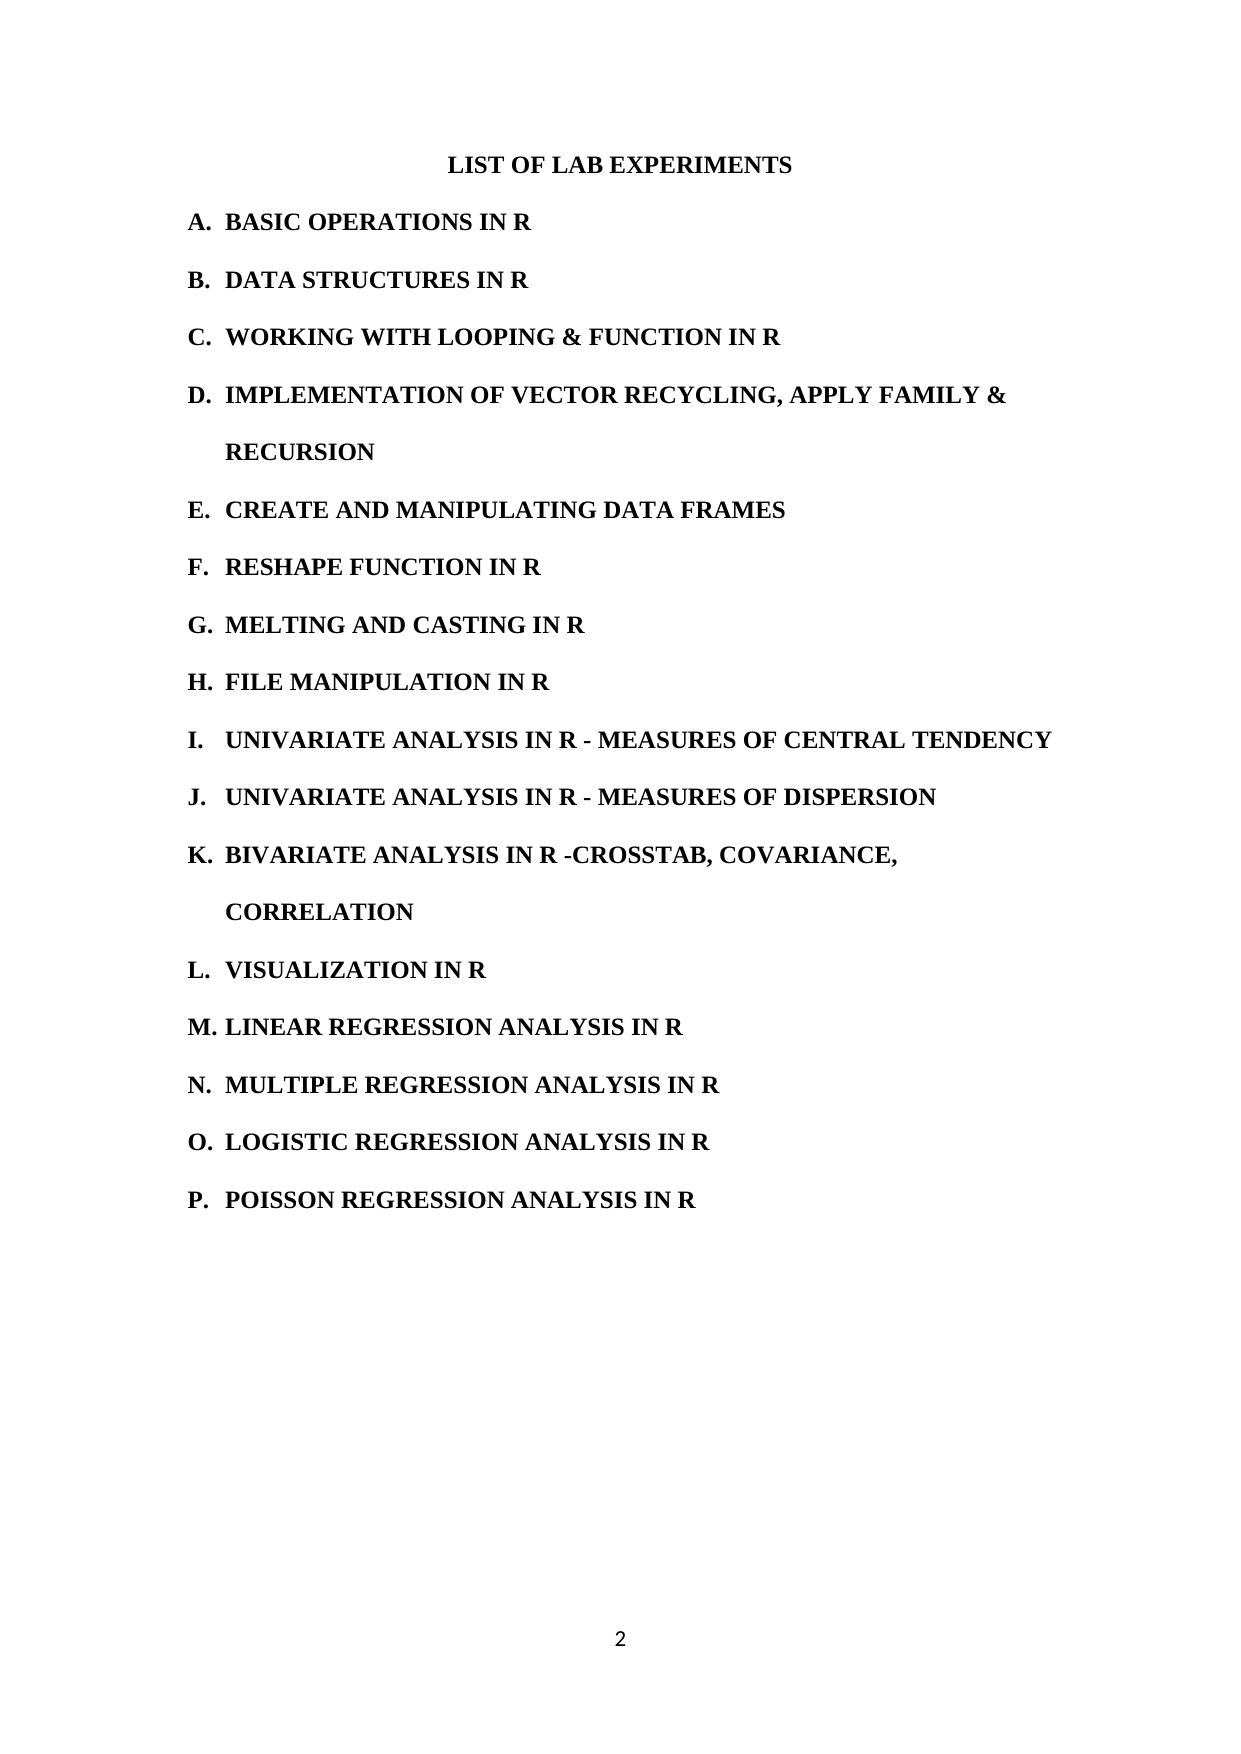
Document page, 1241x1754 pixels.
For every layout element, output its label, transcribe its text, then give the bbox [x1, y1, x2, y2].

list CREATE AND MANIPULATING DATA FRAMES [187, 495, 1090, 524]
list BIVARIATE ANALYSIS IN R -CROSSTAB, COVARIANCE, CORRELATION [187, 840, 1090, 926]
list POISSON REGRESSION ANALYSIS IN R [187, 1185, 1090, 1214]
list DATA STRUCTURES IN R [187, 265, 1090, 294]
text LIST OF LAB EXPERIMENTS [150, 150, 1090, 179]
list IMPLEMENTATION OF VECTOR RECYCLING, APPLY FAMILY & RECURSION [187, 380, 1090, 466]
list MELTING AND CASTING IN R [187, 610, 1090, 639]
list LOGISTIC REGRESSION ANALYSIS IN R [187, 1127, 1090, 1156]
list WORKING WITH LOOPING & FUNCTION IN R [187, 322, 1090, 351]
list MULTIPLE REGRESSION ANALYSIS IN R [187, 1070, 1090, 1099]
list LINEAR REGRESSION ANALYSIS IN R [187, 1012, 1090, 1041]
list UNIVARIATE ANALYSIS IN R - MEASURES OF DISPERSION [187, 782, 1090, 811]
list FILE MANIPULATION IN R [187, 667, 1090, 696]
list VISUALIZATION IN R [187, 955, 1090, 984]
list BASIC OPERATIONS IN R [187, 207, 1090, 236]
list RESHAPE FUNCTION IN R [187, 552, 1090, 581]
list UNIVARIATE ANALYSIS IN R - MEASURES OF CENTRAL TENDENCY [187, 725, 1090, 754]
